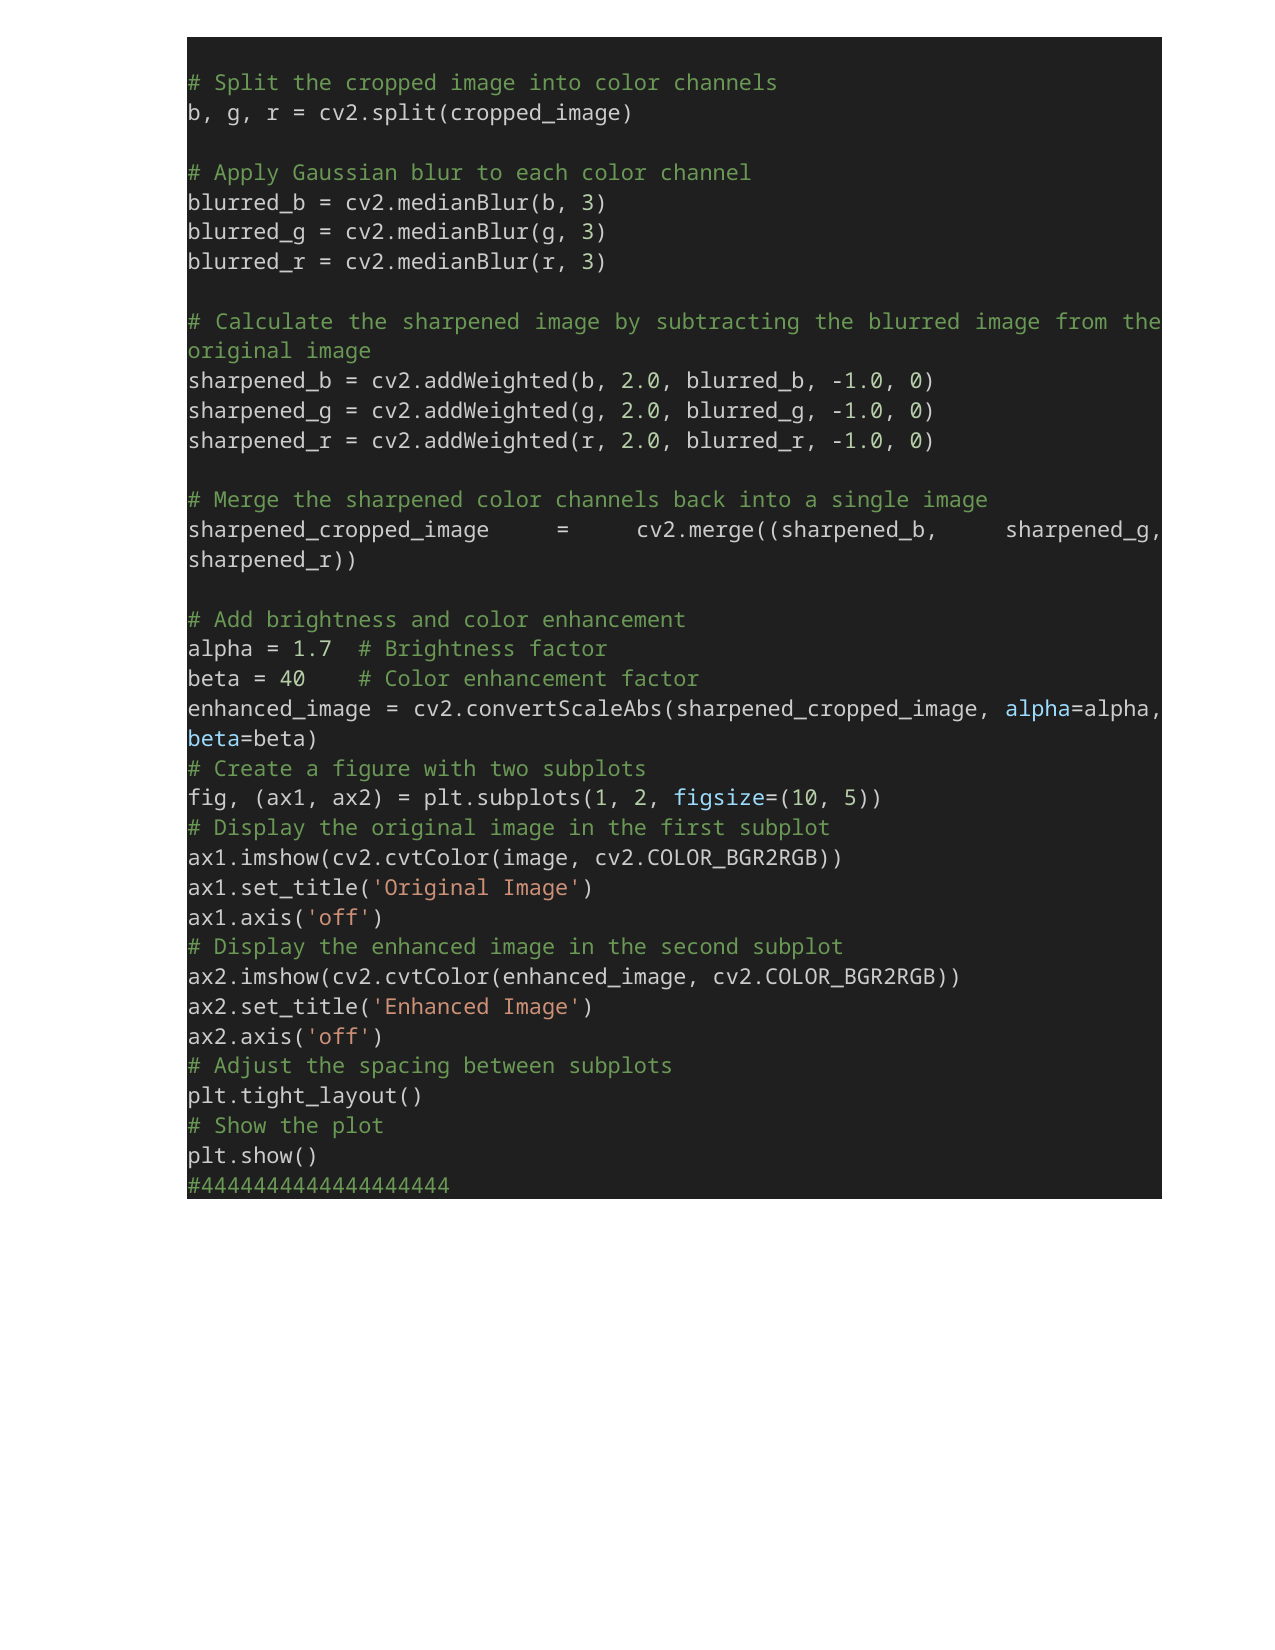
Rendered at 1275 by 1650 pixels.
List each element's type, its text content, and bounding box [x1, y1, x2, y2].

text b, g, r = cv2.split(cropped_image) [187, 97, 1162, 127]
text # Merge the sharpened color channels back into a single image [187, 484, 1162, 514]
text # Calculate the sharpened image by subtracting the blurred image from the original image [187, 306, 1162, 365]
text plt.show() [187, 1140, 1162, 1169]
text ax1.set_title('Original Image') [187, 872, 1162, 901]
text # Adjust the spacing between subplots [187, 1050, 1162, 1080]
text sharpened_r = cv2.addWeighted(r, 2.0, blurred_r, -1.0, 0) [187, 425, 1162, 454]
text enhanced_image = cv2.convertScaleAbs(sharpened_cropped_image, alpha=alpha, beta=beta) [187, 693, 1162, 752]
text beta = 40 # Color enhancement factor [187, 663, 1162, 693]
text # Show the plot [187, 1110, 1162, 1140]
text blurred_b = cv2.medianBlur(b, 3) [187, 186, 1162, 216]
text # Add brightness and color enhancement [187, 603, 1162, 633]
text ax2.axis('off') [187, 1021, 1162, 1050]
text # Display the enhanced image in the second subplot [187, 931, 1162, 961]
text plt.tight_layout() [187, 1080, 1162, 1110]
text fig, (ax1, ax2) = plt.subplots(1, 2, figsize=(10, 5)) [187, 782, 1162, 812]
text ax2.set_title('Enhanced Image') [187, 991, 1162, 1021]
text # Display the original image in the first subplot [187, 812, 1162, 842]
text alpha = 1.7 # Brightness factor [187, 633, 1162, 663]
text blurred_r = cv2.medianBlur(r, 3) [187, 246, 1162, 276]
text sharpened_g = cv2.addWeighted(g, 2.0, blurred_g, -1.0, 0) [187, 395, 1162, 425]
text # Create a figure with two subplots [187, 752, 1162, 782]
text sharpened_cropped_image = cv2.merge((sharpened_b, sharpened_g, sharpened_r)) [187, 514, 1162, 574]
text ax2.imshow(cv2.cvtColor(enhanced_image, cv2.COLOR_BGR2RGB)) [187, 961, 1162, 991]
text ax1.axis('off') [187, 901, 1162, 931]
text sharpened_b = cv2.addWeighted(b, 2.0, blurred_b, -1.0, 0) [187, 365, 1162, 395]
text # Split the cropped image into color channels [187, 67, 1162, 97]
text ax1.imshow(cv2.cvtColor(image, cv2.COLOR_BGR2RGB)) [187, 842, 1162, 872]
text #4444444444444444444 [187, 1169, 1162, 1199]
text blurred_g = cv2.medianBlur(g, 3) [187, 216, 1162, 246]
text # Apply Gaussian blur to each color channel [187, 157, 1162, 186]
